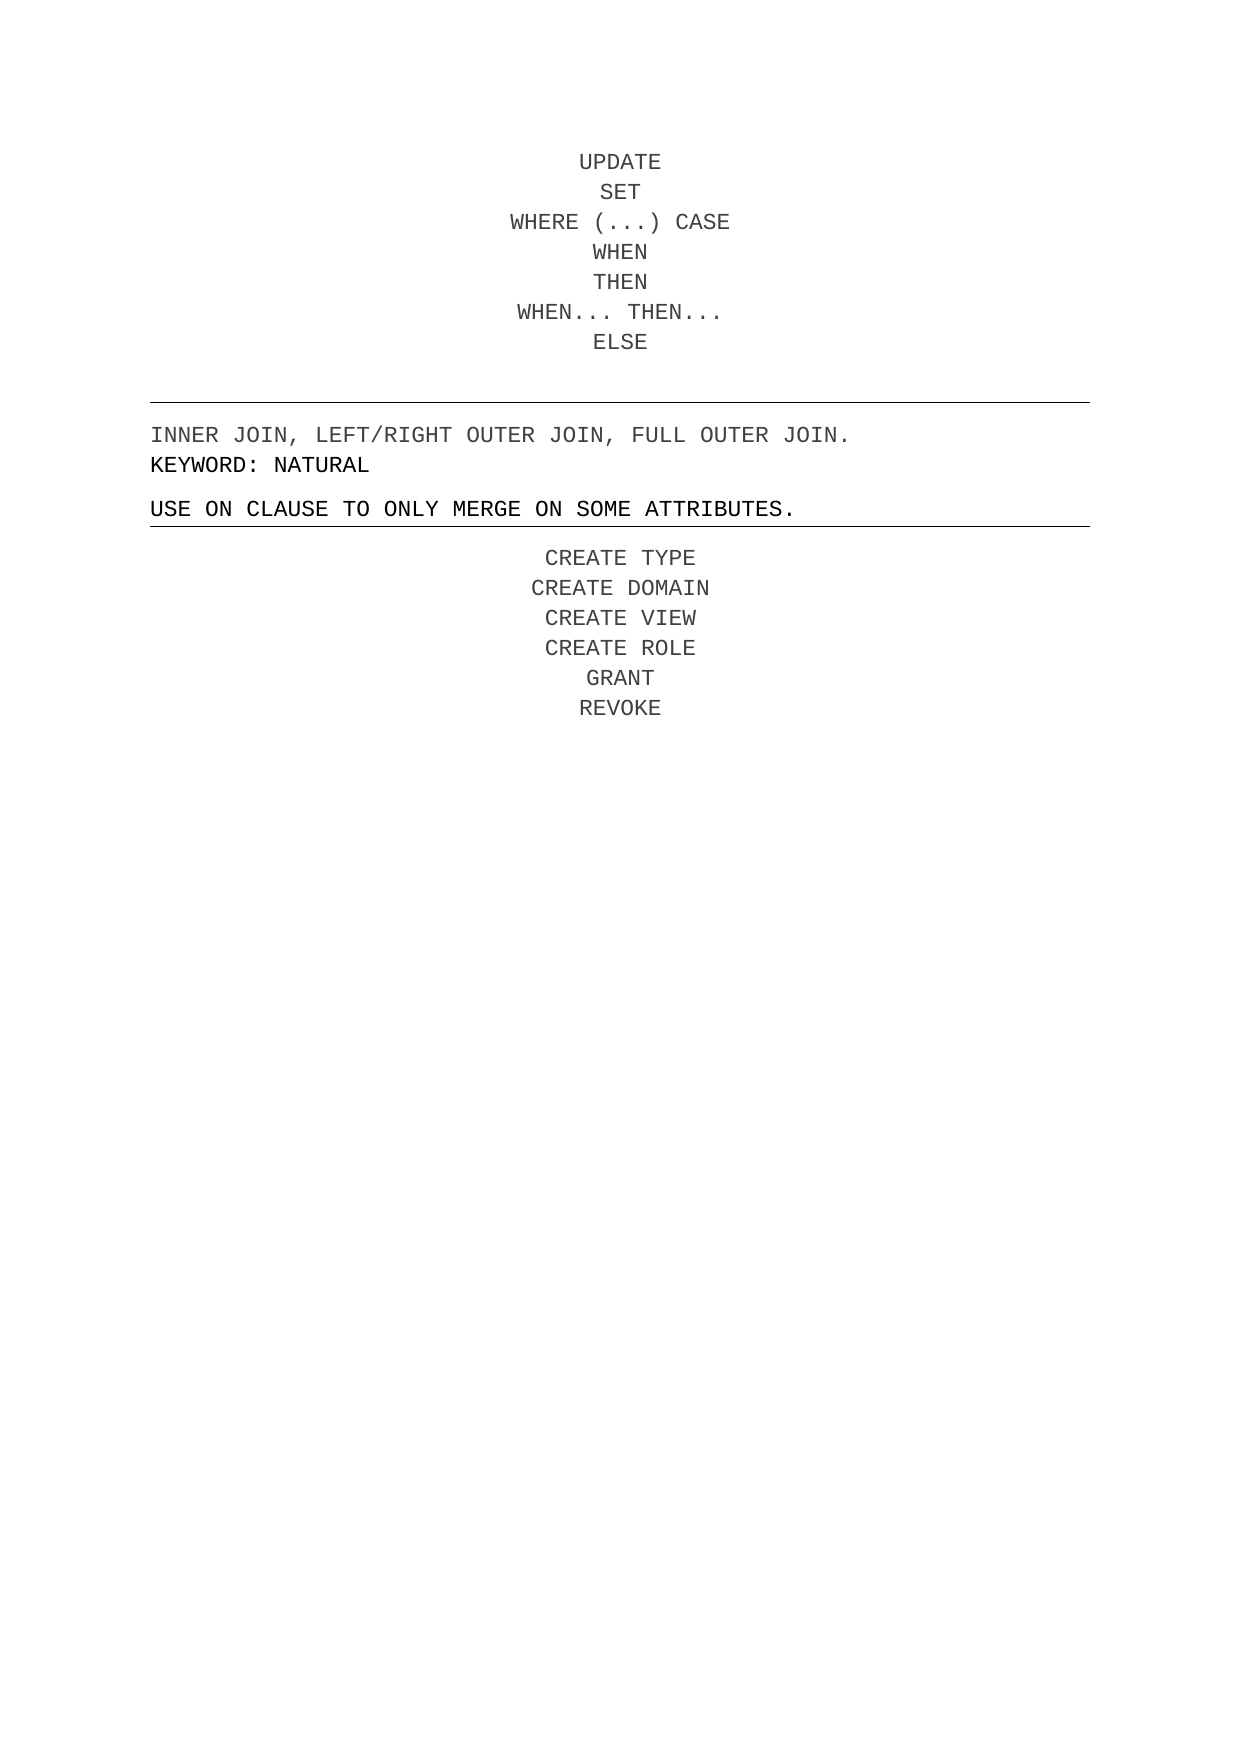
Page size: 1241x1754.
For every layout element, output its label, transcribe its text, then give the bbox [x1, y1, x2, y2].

text USE ON CLAUSE TO ONLY MERGE ON SOME ATTRIBUTES. [150, 498, 1090, 526]
text KEYWORD: NATURAL [150, 453, 1090, 479]
text CREATE VIEW [240, 606, 1000, 632]
text SET [240, 180, 1000, 206]
text ELSE [240, 330, 1000, 356]
text CREATE DOMAIN [240, 576, 1000, 602]
text CREATE ROLE [240, 636, 1000, 662]
text CREATE TYPE [240, 546, 1000, 572]
text GRANT [240, 666, 1000, 692]
text WHEN... THEN... [240, 300, 1000, 326]
text WHERE (...) CASE [240, 210, 1000, 236]
text THEN [240, 270, 1000, 296]
text INNER JOIN, LEFT/RIGHT OUTER JOIN, FULL OUTER JOIN. [150, 423, 1000, 449]
text UPDATE [240, 150, 1000, 176]
text WHEN [240, 240, 1000, 266]
text REVOKE [240, 696, 1000, 722]
